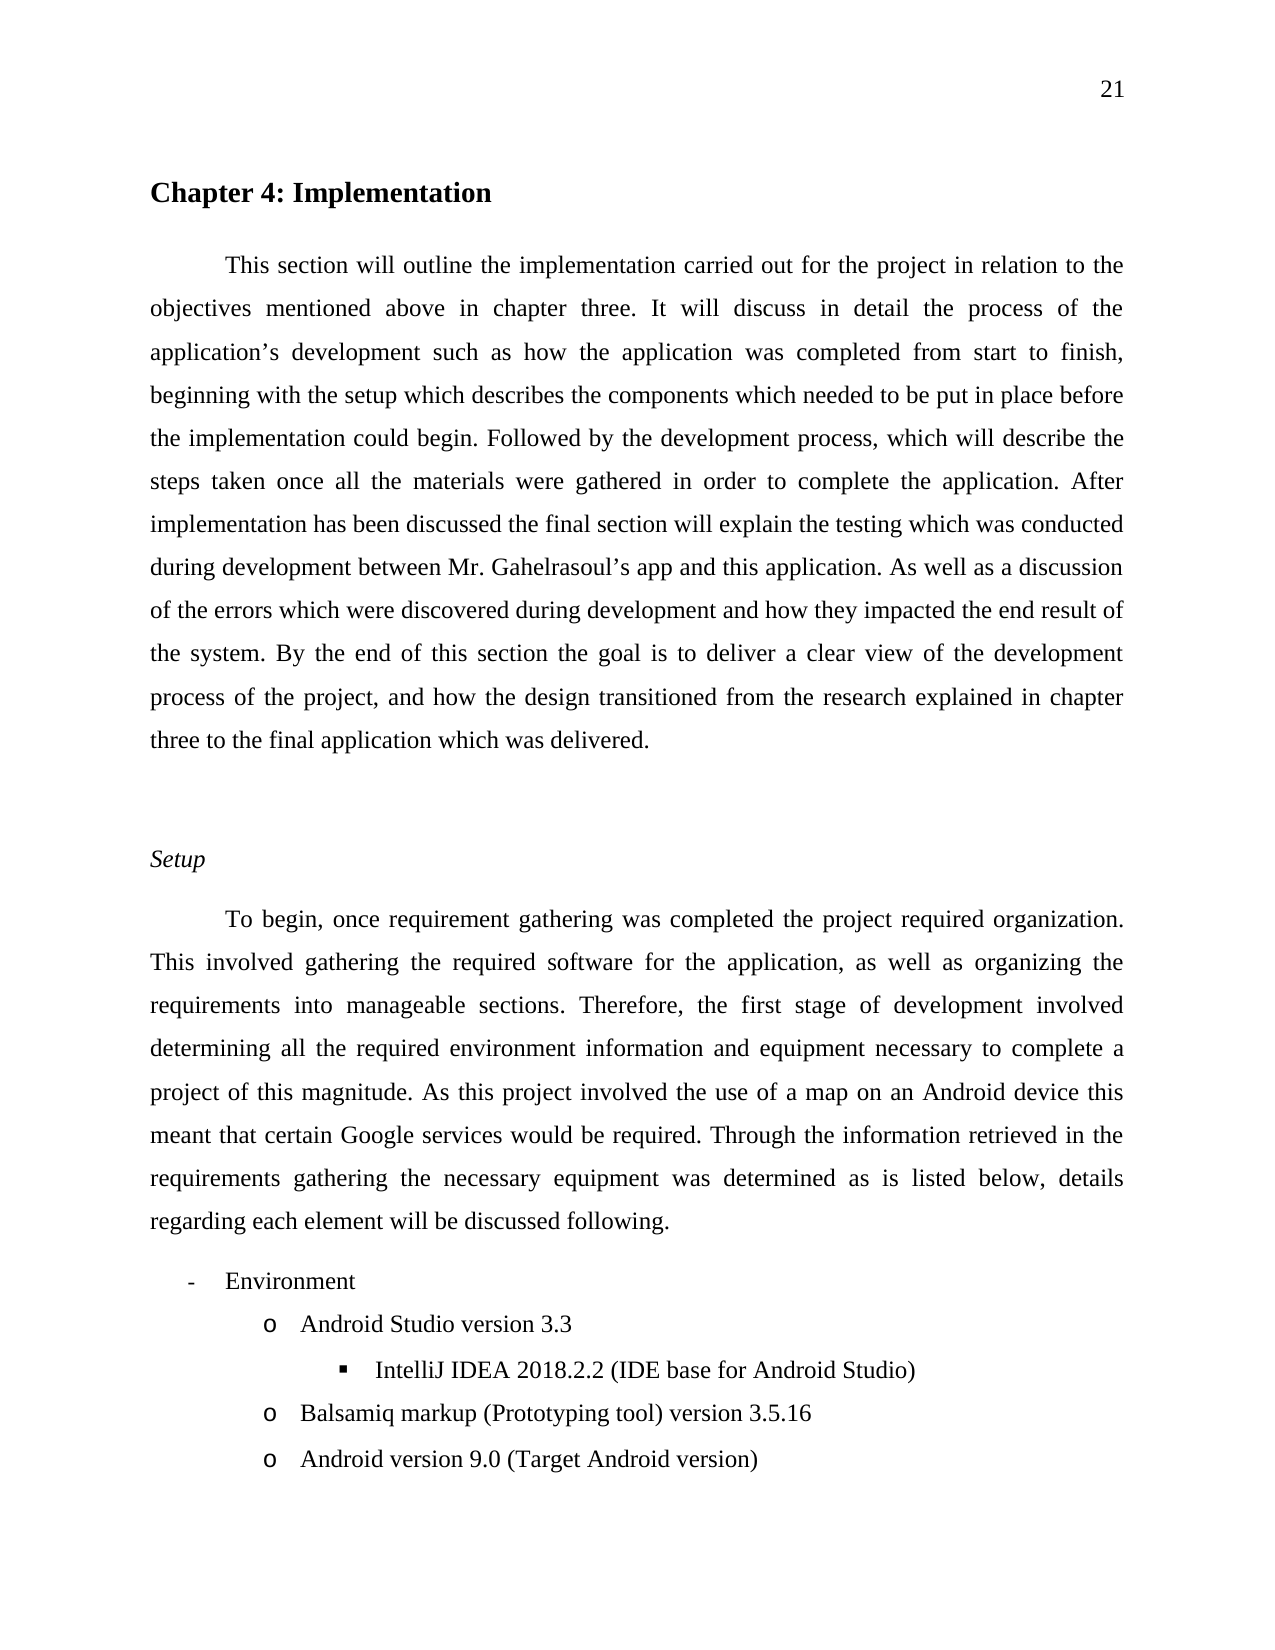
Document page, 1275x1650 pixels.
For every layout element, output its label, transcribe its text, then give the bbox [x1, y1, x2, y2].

list Balsamiq markup (Prototyping tool) version 3.5.16 [262, 1398, 1125, 1429]
text This section will outline the implementation carried out for the project in relation to the objectives mentioned above in chapter three. It will discuss in detail the process of the application’s development such as how the application was completed from start to finish, beginning with the setup which describes the components which needed to be put in place before the implementation could begin. Followed by the development process, which will describe the steps taken once all the materials were gathered in order to complete the application. After implementation has been discussed the final section will explain the testing which was conducted during development between Mr. Gahelrasoul’s app and this application. As well as a discussion of the errors which were discovered during development and how they impacted the end result of the system. By the end of this section the goal is to deliver a clear view of the development process of the project, and how the design transitioned from the research explained in chapter three to the final application which was delivered. [150, 250, 1125, 753]
text To begin, once requirement gathering was completed the project required organization. This involved gathering the required software for the application, as well as organizing the requirements into manageable sections. Therefore, the first stage of development involved determining all the required environment information and equipment necessary to complete a project of this magnitude. As this project involved the use of a map on an Android device this meant that certain Google services would be required. Through the information retrieved in the requirements gathering the necessary equipment was determined as is listed below, details regarding each element will be discussed following. [150, 904, 1125, 1235]
text Setup [150, 844, 1125, 873]
list Environment [187, 1266, 1125, 1294]
list Android Studio version 3.3 [262, 1309, 1125, 1340]
subtitle Chapter 4: Implementation [150, 175, 1125, 208]
list IntelliJ IDEA 2018.2.2 (IDE base for Android Studio) [337, 1355, 1125, 1384]
list Android version 9.0 (Target Android version) [262, 1444, 1125, 1475]
